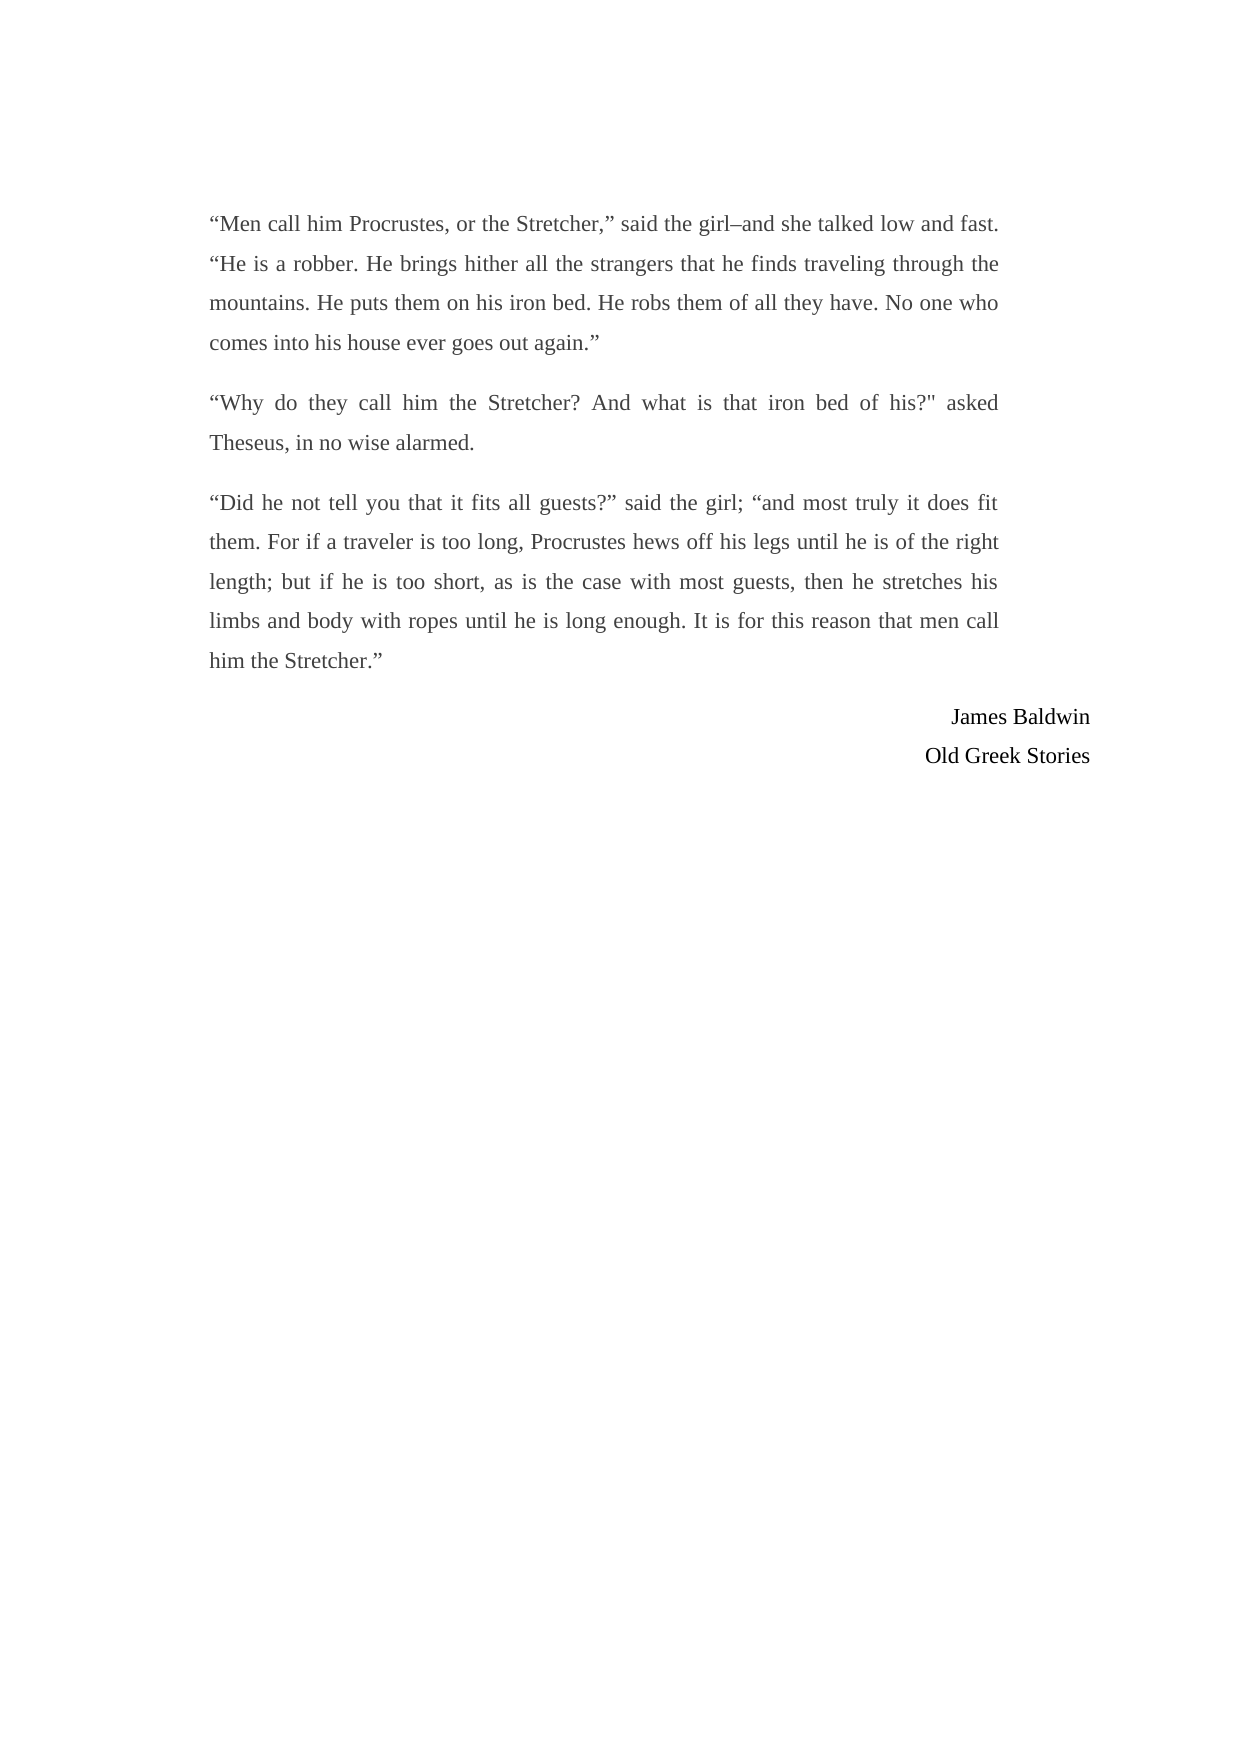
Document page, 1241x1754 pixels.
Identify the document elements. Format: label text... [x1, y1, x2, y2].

text James Baldwin Old Greek Stories [150, 703, 1090, 769]
text “Did he not tell you that it fits all guests?” said the girl; “and most truly it does fit them. For if a traveler is too long, Procrustes hews off his legs until he is of the right length; but if he is too short, as is the case with most guests, then he stretches his limbs and body with ropes until he is long enough. It is for this reason that men call him the Stretcher.” [209, 489, 1000, 673]
text “Why do they call him the Stretcher? And what is that iron bed of his?" asked Theseus, in no wise alarmed. [209, 389, 1000, 455]
text “Men call him Procrustes, or the Stretcher,” said the girl–and she talked low and fast. “He is a robber. He brings hither all the strangers that he finds traveling through the mountains. He puts them on his iron bed. He robs them of all they have. No one who comes into his house ever goes out again.” [209, 210, 1000, 355]
